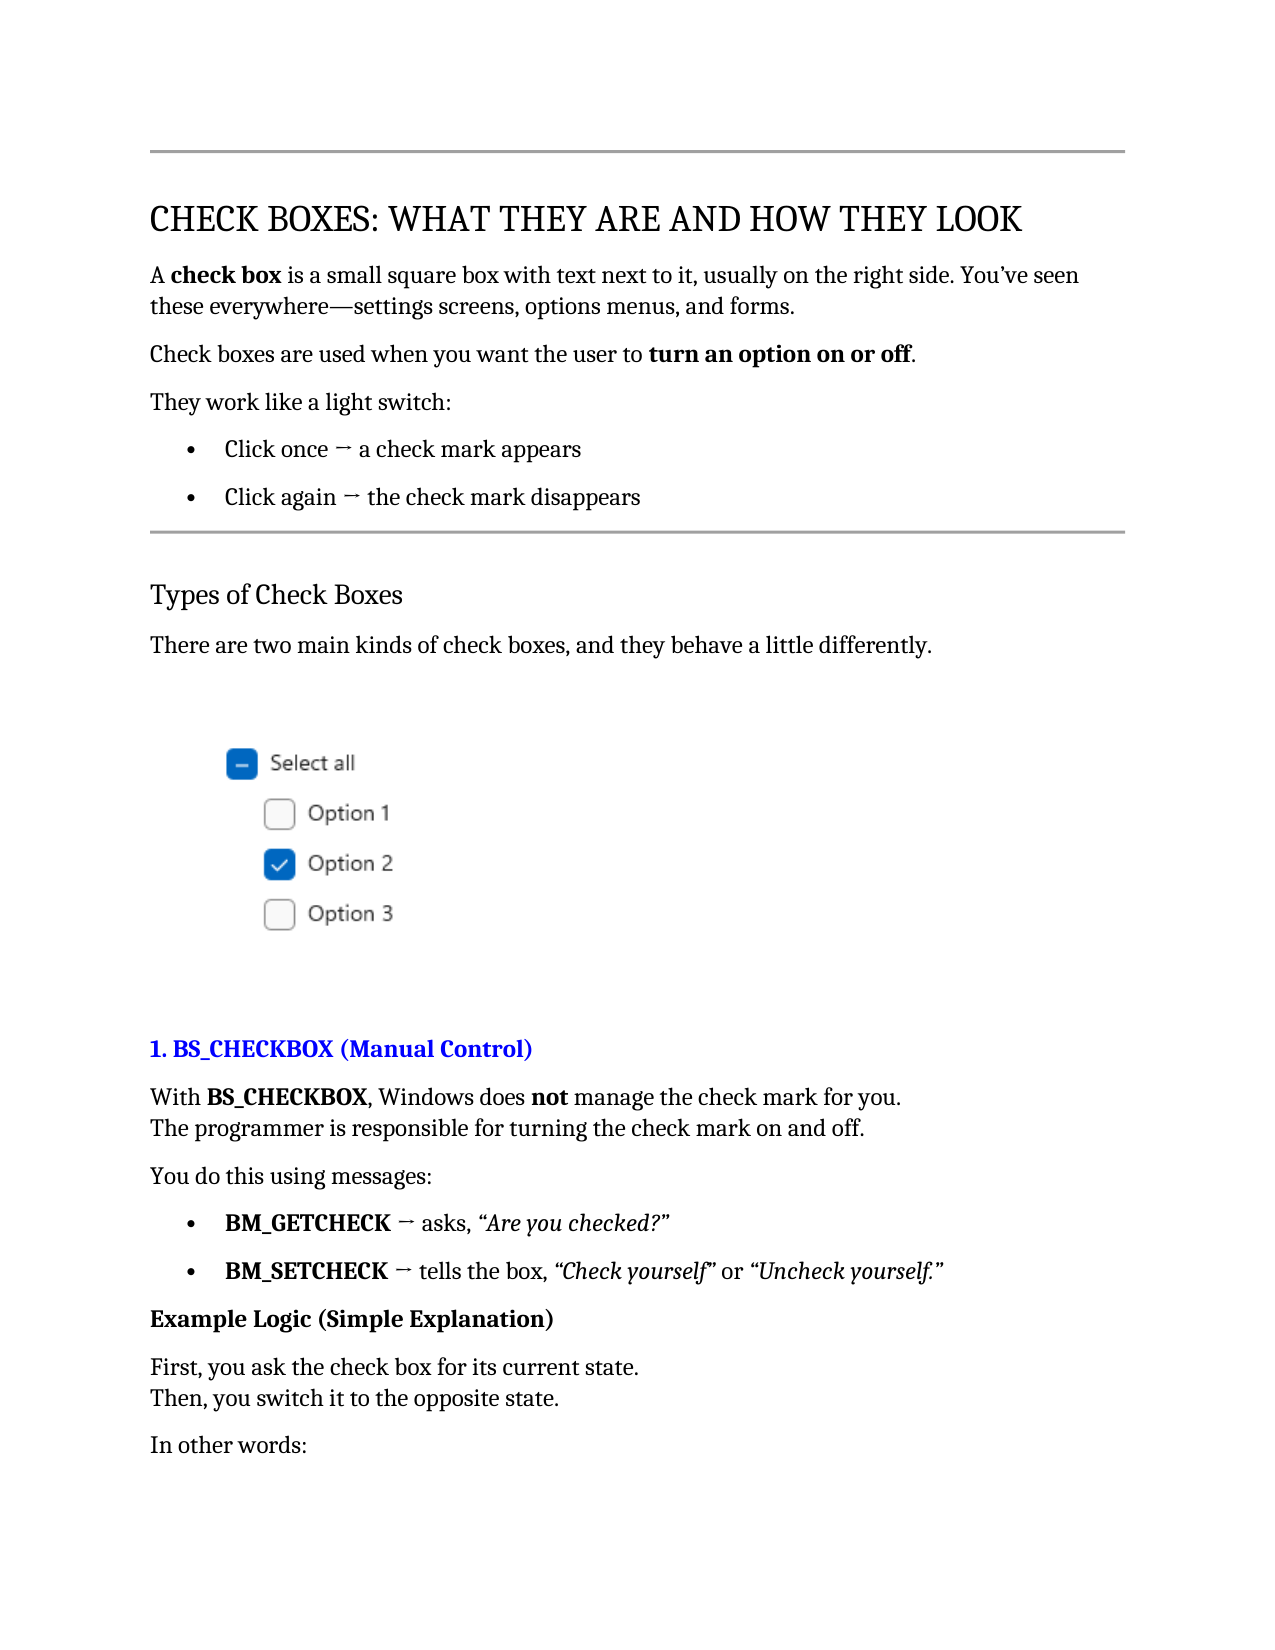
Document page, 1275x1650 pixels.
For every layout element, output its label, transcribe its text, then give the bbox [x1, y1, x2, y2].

text With BS_CHECKBOX, Windows does not manage the check mark for you. The programmer is responsible for turning the check mark on and off. [150, 1083, 1125, 1143]
list BM_GETCHECK → asks, “Are you checked?” [187, 1209, 1125, 1238]
picture [150, 678, 507, 1017]
text You do this using messages: [150, 1162, 1125, 1190]
list BM_SETCHECK → tells the box, “Check yourself” or “Uncheck yourself.” [187, 1257, 1125, 1286]
text First, you ask the check box for its current state. Then, you switch it to the opposite state. [150, 1352, 1125, 1412]
text CHECK BOXES: WHAT THEY ARE AND HOW THEY LOOK [150, 198, 1125, 241]
text 1. BS_CHECKBOX (Manual Control) [150, 1035, 1125, 1064]
text Example Logic (Simple Explanation) [150, 1305, 1125, 1333]
text A check box is a small square box with text next to it, usually on the right side. You’ve seen these everywhere—settings screens, options menus, and forms. [150, 261, 1125, 321]
text Types of Check Boxes [150, 578, 1125, 612]
text In other words: [150, 1431, 1125, 1460]
text There are two main kinds of check boxes, and they behave a little differently. [150, 631, 1125, 660]
text Check boxes are used when you want the user to turn an option on or off. [150, 340, 1125, 368]
list Click again → the check mark disappears [187, 483, 1125, 512]
text They work like a light switch: [150, 387, 1125, 416]
list Click once → a check mark appears [187, 435, 1125, 464]
